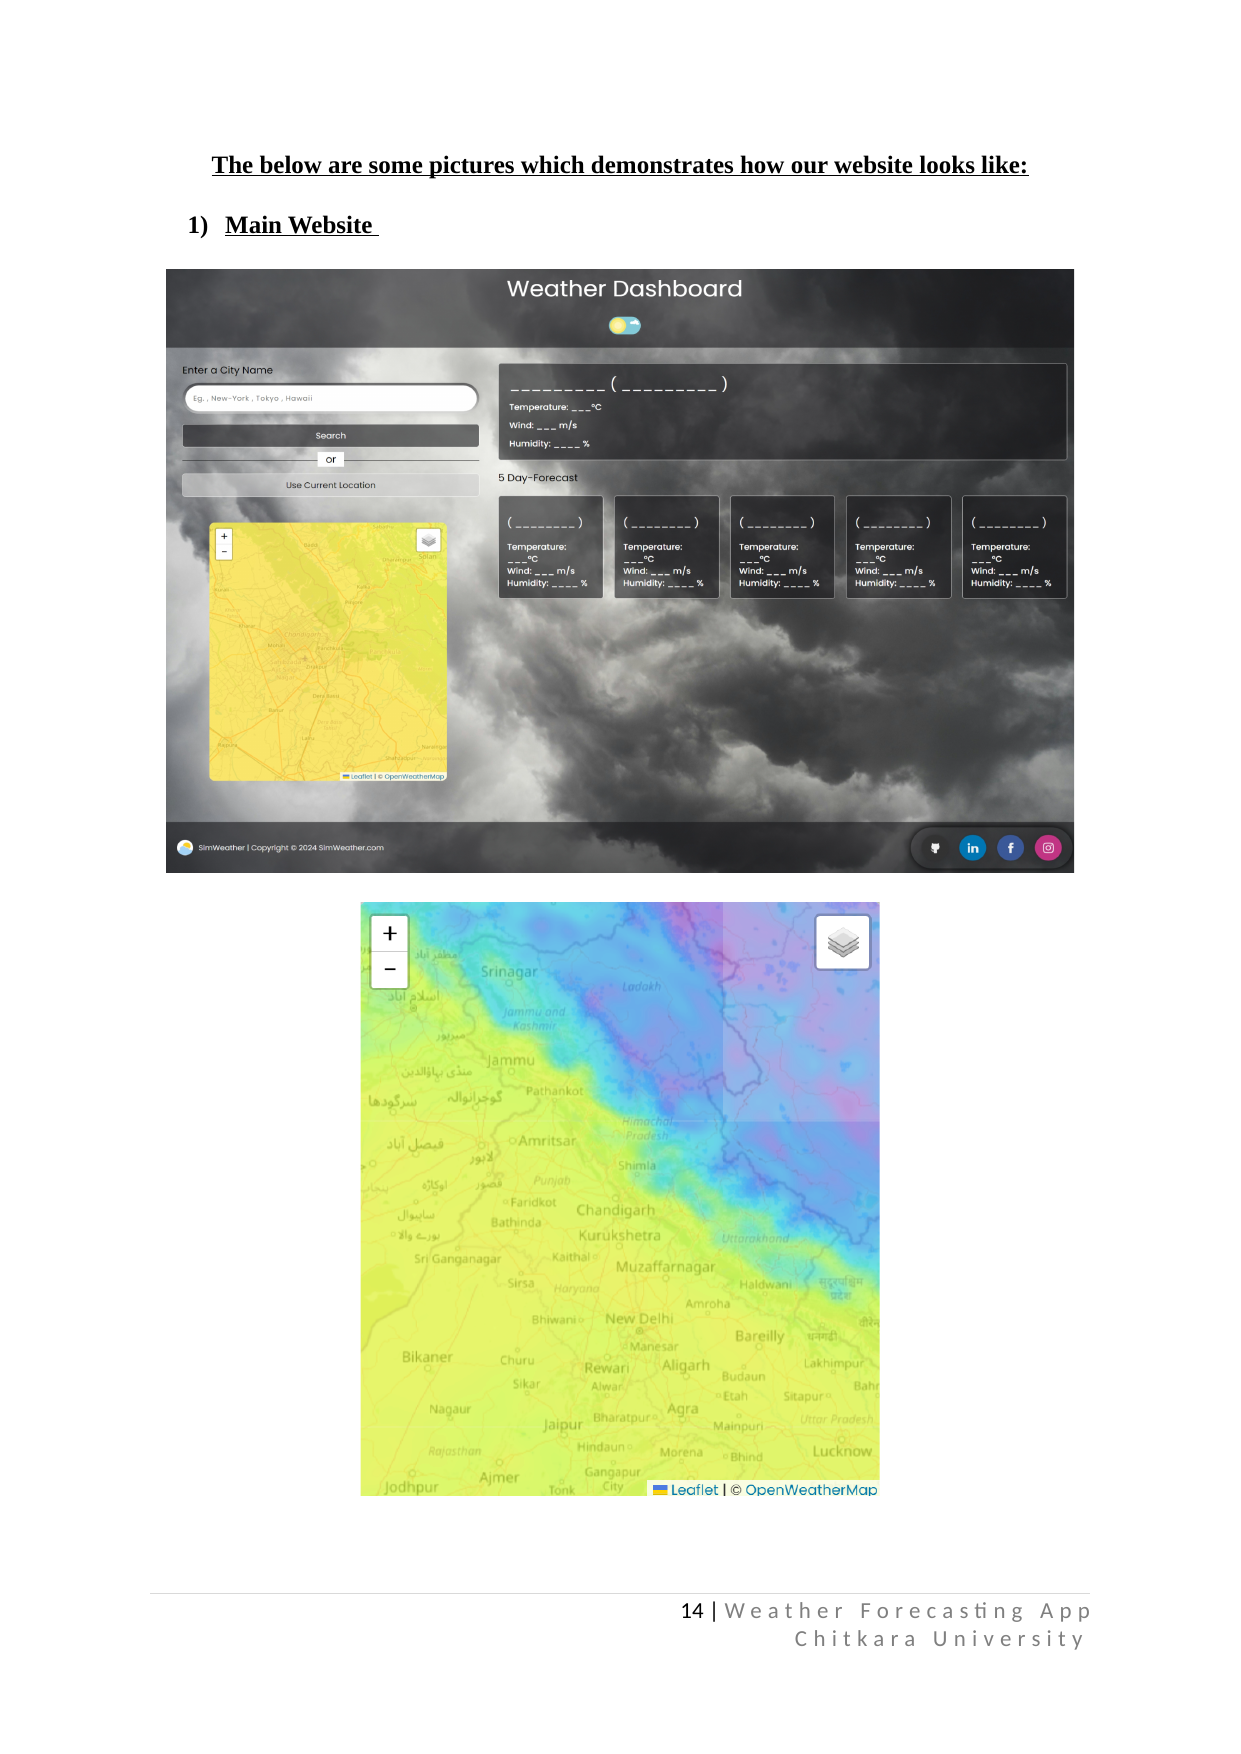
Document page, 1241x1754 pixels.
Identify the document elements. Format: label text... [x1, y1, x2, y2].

text The below are some pictures which demonstrates how our website looks like: [150, 150, 1090, 179]
list Main Website [187, 210, 1090, 238]
picture [166, 269, 1075, 873]
picture [360, 902, 880, 1496]
